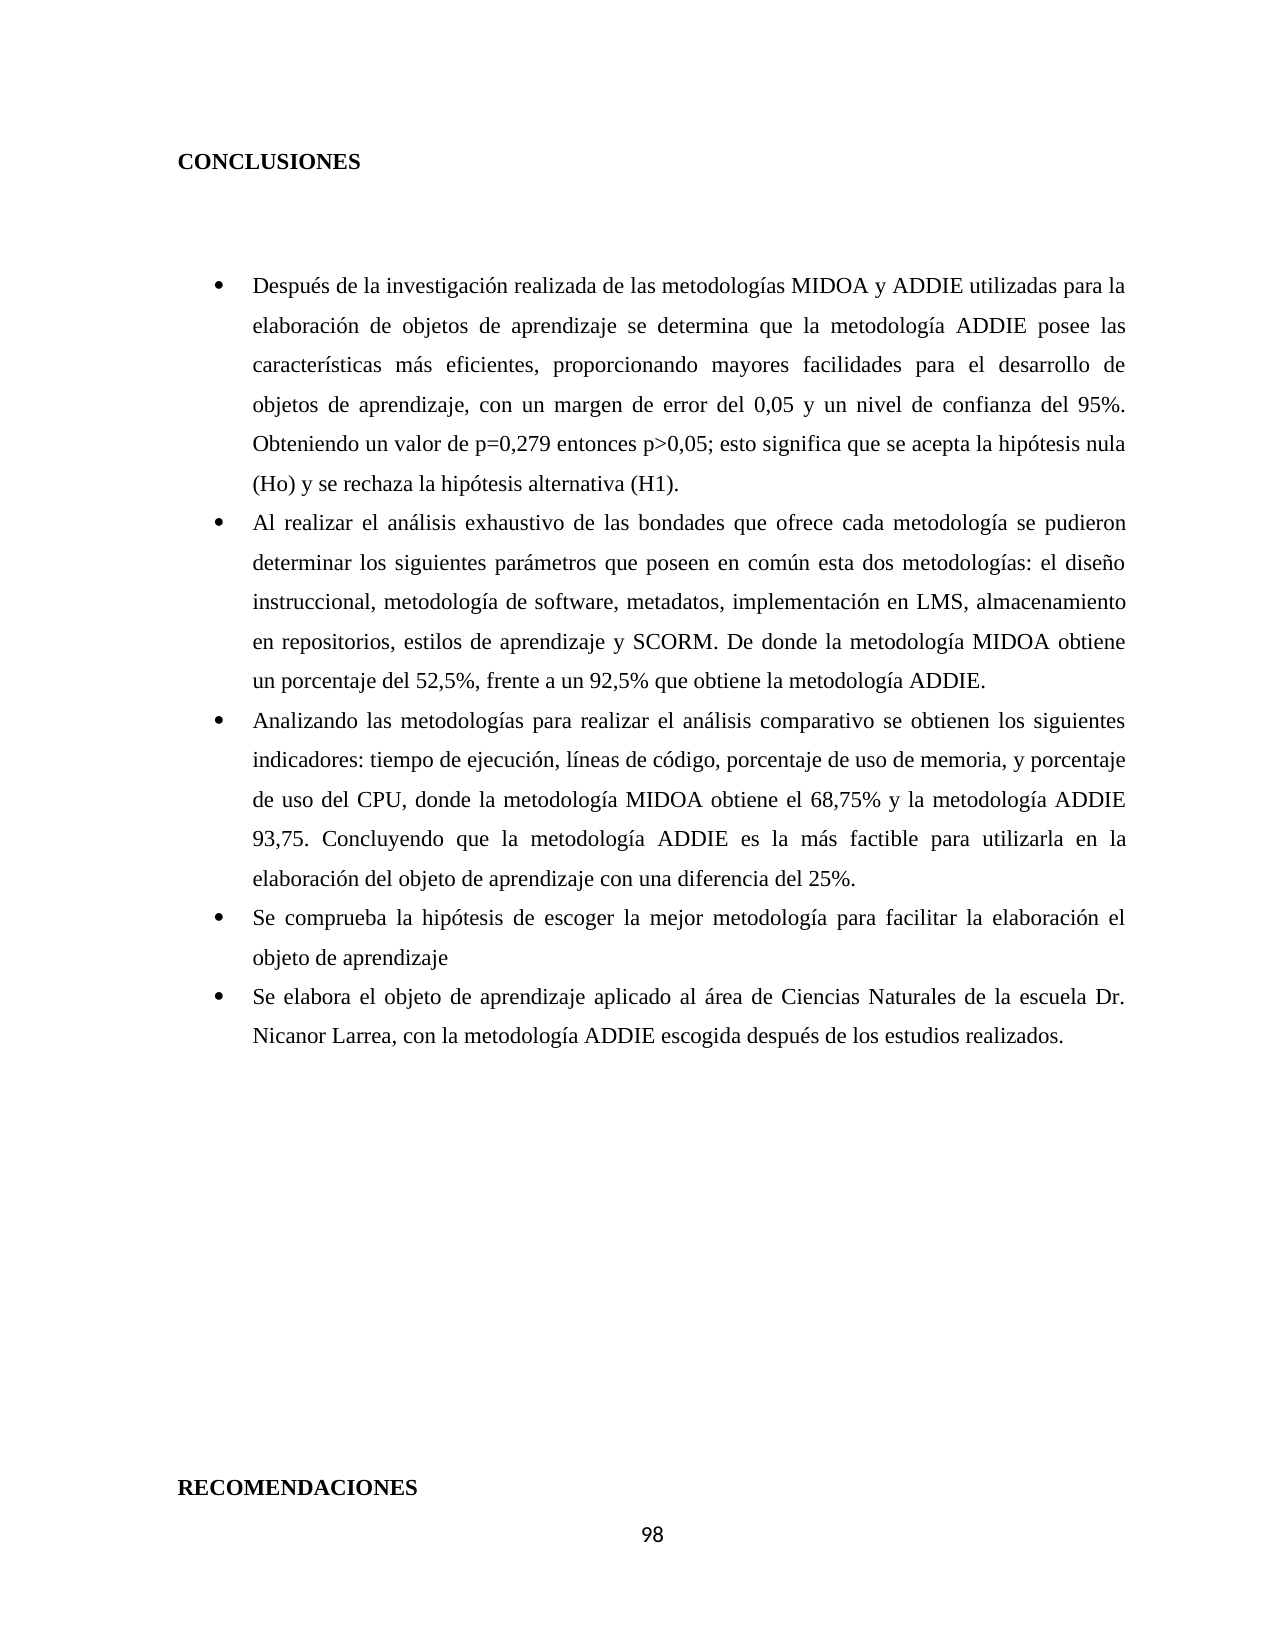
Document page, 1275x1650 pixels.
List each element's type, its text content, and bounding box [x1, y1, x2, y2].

text RECOMENDACIONES [177, 1474, 1127, 1500]
text CONCLUSIONES [177, 148, 1127, 174]
list Después de la investigación realizada de las metodologías MIDOA y ADDIE utilizadas para la elaboración de objetos de aprendizaje se determina que la metodología ADDIE posee las características más eficientes, proporcionando mayores facilidades para el desarrollo de objetos de aprendizaje, con un margen de error del 0,05 y un nivel de confianza del 95%. Obteniendo un valor de p=0,279 entonces p>0,05; esto significa que se acepta la hipótesis nula (Ho) y se rechaza la hipótesis alternativa (H1). [215, 272, 1127, 496]
list Analizando las metodologías para realizar el análisis comparativo se obtienen los siguientes indicadores: tiempo de ejecución, líneas de código, porcentaje de uso de memoria, y porcentaje de uso del CPU, donde la metodología MIDOA obtiene el 68,75% y la metodología ADDIE 93,75. Concluyendo que la metodología ADDIE es la más factible para utilizarla en la elaboración del objeto de aprendizaje con una diferencia del 25%. [215, 707, 1127, 891]
list Se comprueba la hipótesis de escoger la mejor metodología para facilitar la elaboración el objeto de aprendizaje [215, 904, 1127, 970]
list Se elabora el objeto de aprendizaje aplicado al área de Ciencias Naturales de la escuela Dr. Nicanor Larrea, con la metodología ADDIE escogida después de los estudios realizados. [215, 983, 1127, 1049]
list Al realizar el análisis exhaustivo de las bondades que ofrece cada metodología se pudieron determinar los siguientes parámetros que poseen en común esta dos metodologías: el diseño instruccional, metodología de software, metadatos, implementación en LMS, almacenamiento en repositorios, estilos de aprendizaje y SCORM. De donde la metodología MIDOA obtiene un porcentaje del 52,5%, frente a un 92,5% que obtiene la metodología ADDIE. [215, 509, 1127, 694]
